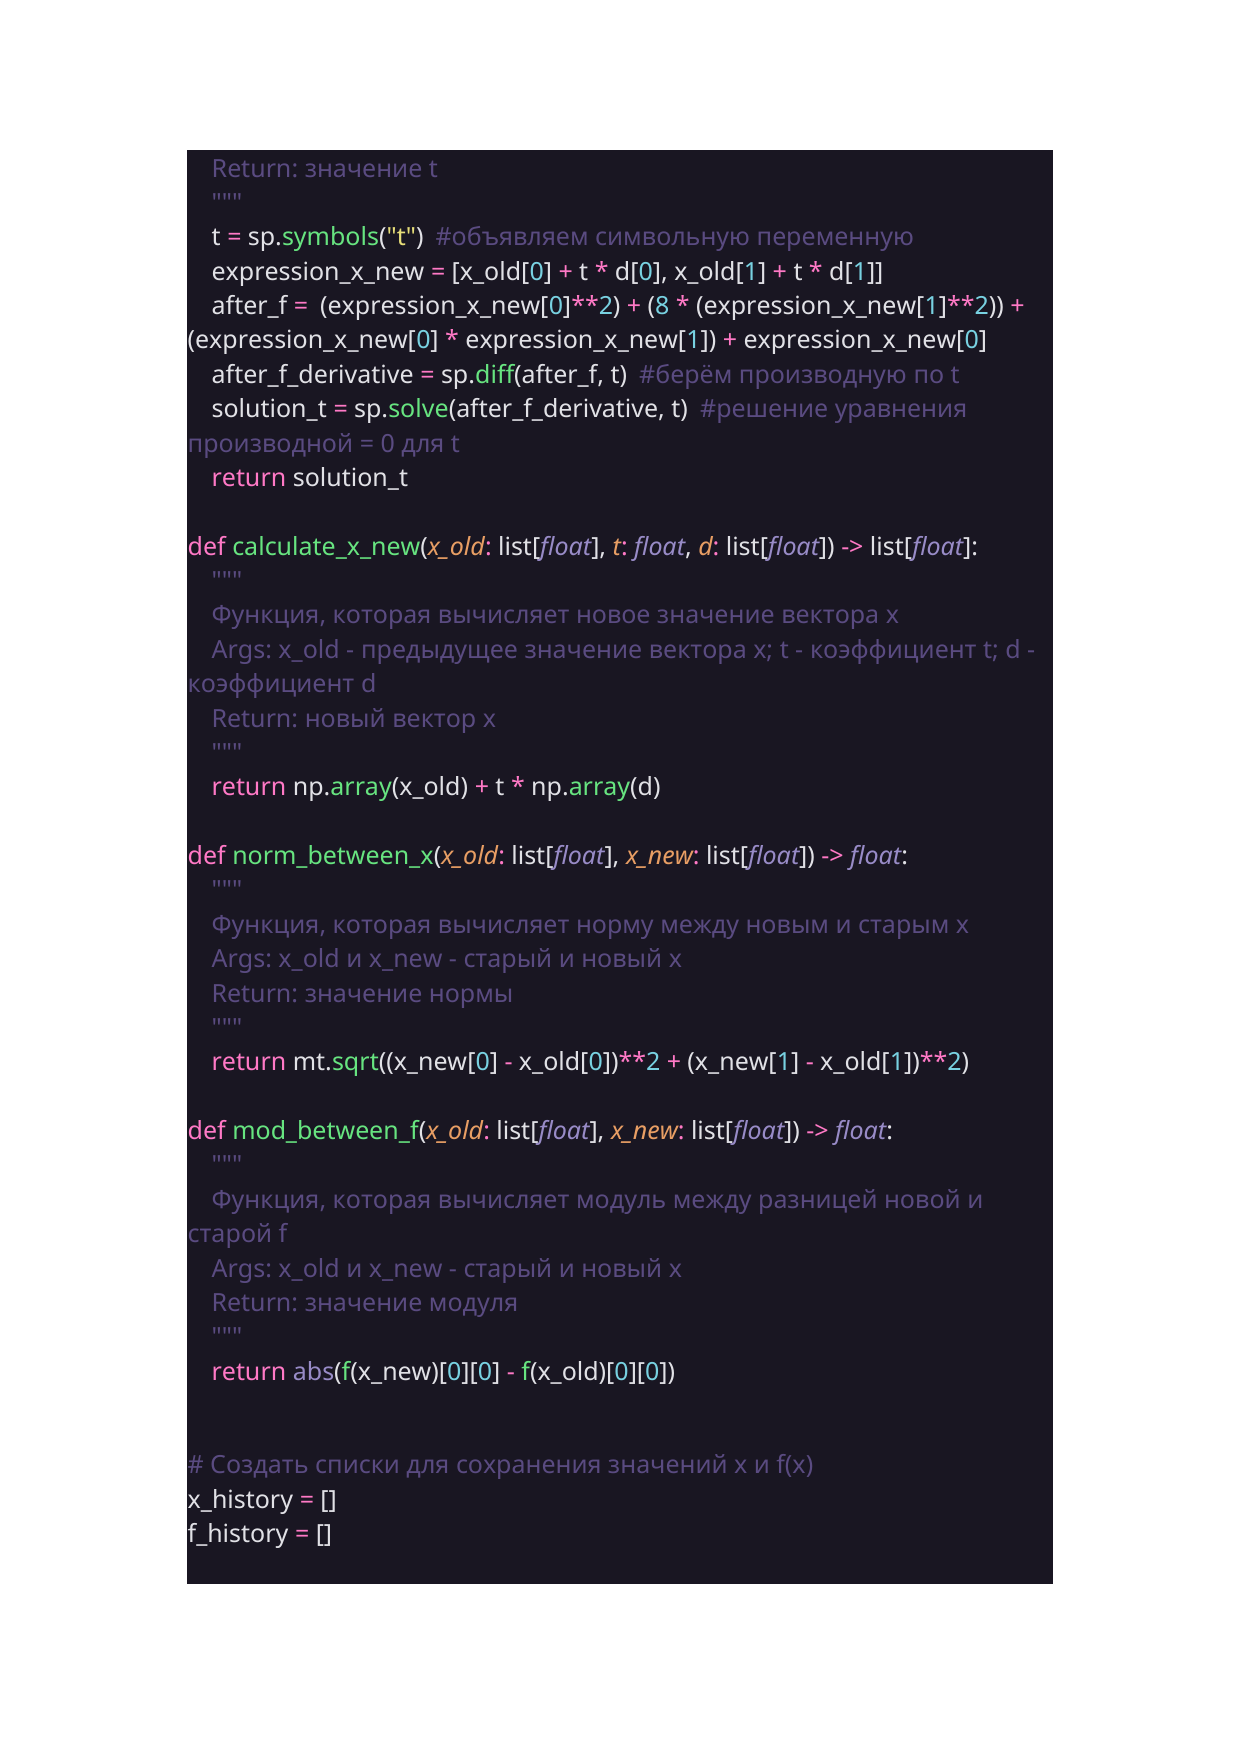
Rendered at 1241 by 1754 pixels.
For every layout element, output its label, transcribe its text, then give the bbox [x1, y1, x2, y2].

text Return: значение модуля [187, 1284, 1053, 1319]
text x_history = [] [187, 1481, 1053, 1516]
text return abs(f(x_new)[0][0] - f(x_old)[0][0]) [187, 1353, 1053, 1387]
text Return: значение t [187, 150, 1053, 184]
text return np.array(x_old) + t * np.array(d) [187, 769, 1053, 803]
text def calculate_x_new(x_old: list[float], t: float, d: list[float]) -> list[float]: [187, 528, 1053, 562]
text """ [187, 562, 1053, 597]
text Args: x_old - предыдущее значение вектора x; t - коэффициент t; d - коэффициент d [187, 631, 1053, 700]
text """ [187, 734, 1053, 769]
text Return: значение нормы [187, 975, 1053, 1009]
text Args: x_old и x_new - старый и новый х [187, 941, 1053, 975]
text """ [187, 1147, 1053, 1181]
text Функция, которая вычисляет норму между новым и старым х [187, 906, 1053, 941]
text after_f = (expression_x_new[0]**2) + (8 * (expression_x_new[1]**2)) + (expression_x_new[0] * expression_x_new[1]) + expression_x_new[0] [187, 287, 1053, 356]
text expression_x_new = [x_old[0] + t * d[0], x_old[1] + t * d[1]] [187, 253, 1053, 287]
text """ [187, 1319, 1053, 1353]
text after_f_derivative = sp.diff(after_f, t) #берём производную по t [187, 356, 1053, 391]
text """ [187, 1009, 1053, 1044]
text """ [187, 872, 1053, 906]
text Args: x_old и x_new - старый и новый х [187, 1250, 1053, 1284]
text return solution_t [187, 459, 1053, 494]
text """ [187, 184, 1053, 219]
text def mod_between_f(x_old: list[float], x_new: list[float]) -> float: [187, 1112, 1053, 1147]
text Функция, которая вычисляет новое значение вектора x [187, 597, 1053, 631]
text Функция, которая вычисляет модуль между разницей новой и старой f [187, 1181, 1053, 1250]
text solution_t = sp.solve(after_f_derivative, t) #решение уравнения производной = 0 для t [187, 391, 1053, 459]
text return mt.sqrt((x_new[0] - x_old[0])**2 + (x_new[1] - x_old[1])**2) [187, 1044, 1053, 1078]
text t = sp.symbols("t") #объявляем символьную переменную [187, 219, 1053, 253]
text # Создать списки для сохранения значений x и f(x) [187, 1447, 1053, 1481]
text f_history = [] [187, 1516, 1053, 1550]
text def norm_between_x(x_old: list[float], x_new: list[float]) -> float: [187, 837, 1053, 872]
text Return: новый вектор x [187, 700, 1053, 734]
